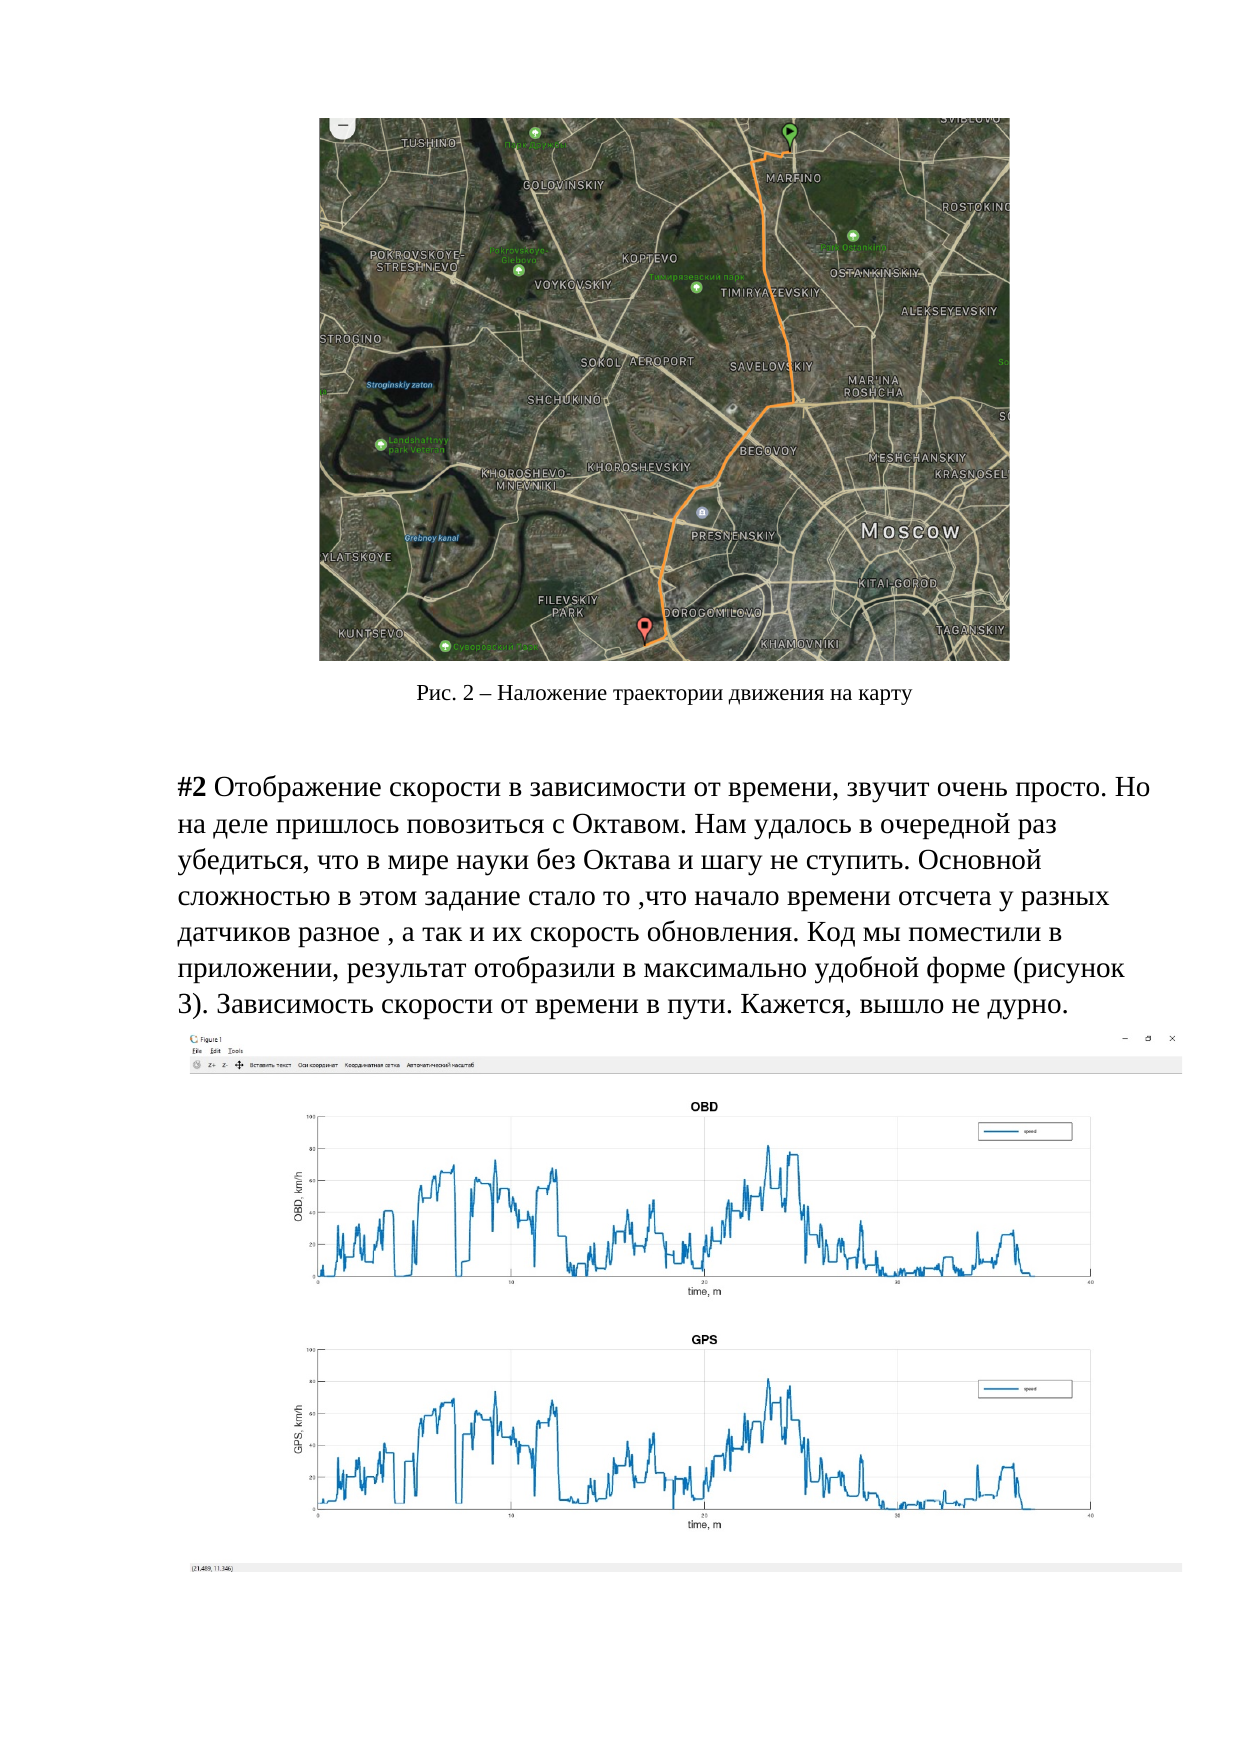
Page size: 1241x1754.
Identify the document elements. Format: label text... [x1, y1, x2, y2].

picture [188, 1033, 1181, 1571]
text Рис. 2 – Наложение траектории движения на карту [177, 679, 1152, 706]
text #2 Отображение скорости в зависимости от времени, звучит очень просто. Но на деле пришлось повозиться с Октавом. Нам удалось в очередной раз убедиться, что в мире науки без Октава и шагу не ступить. Основной сложностью в этом задание стало то ,что начало времени отсчета у разных датчиков разное , а так и их скорость обновления. Код мы поместили в приложении, результат отобразили в максимально удобной форме (рисунок 3). Зависимость скорости от времени в пути. Кажется, вышло не дурно. [177, 769, 1152, 1020]
picture [319, 118, 1010, 661]
